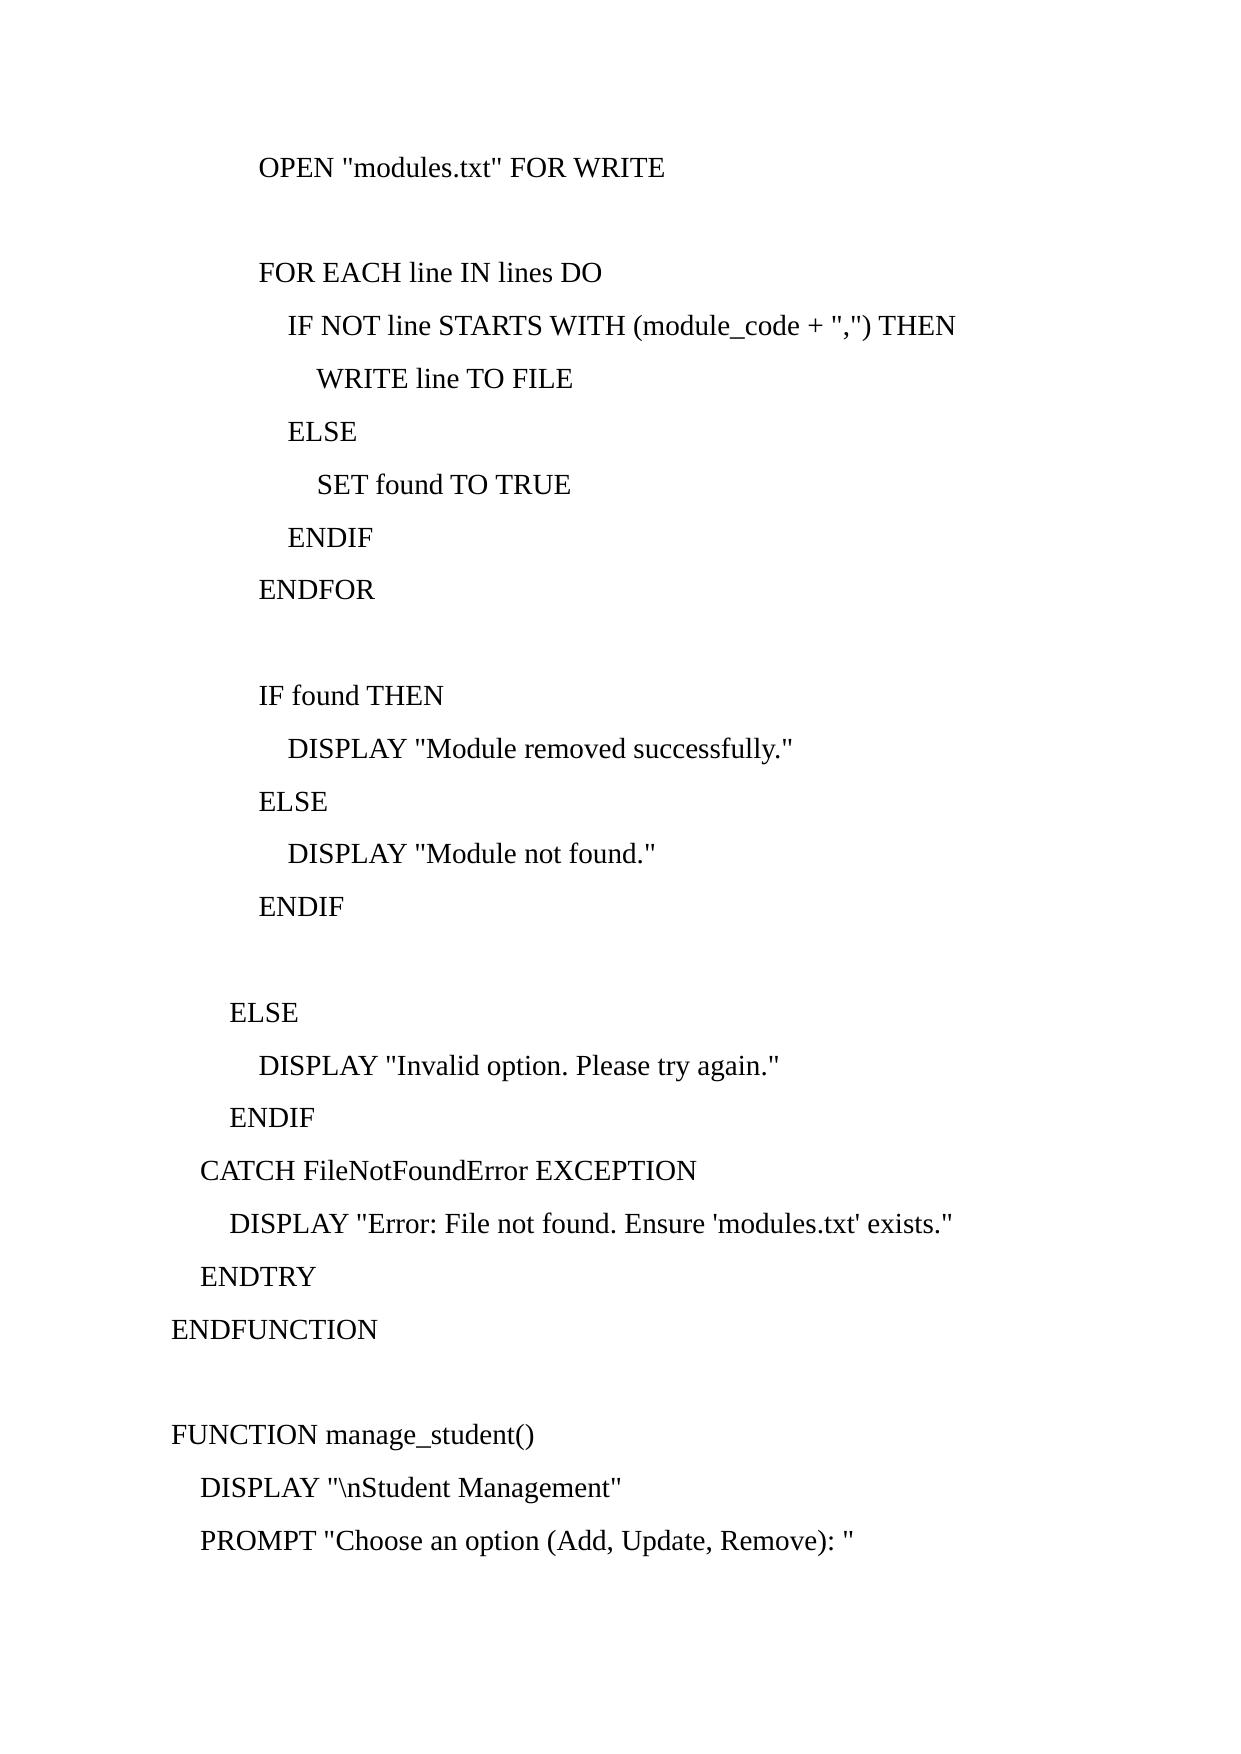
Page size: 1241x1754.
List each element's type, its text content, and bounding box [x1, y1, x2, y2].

text WRITE line TO FILE [112, 361, 1128, 395]
text ENDTRY [112, 1259, 1128, 1293]
text ELSE [112, 784, 1128, 817]
text ENDIF [112, 520, 1128, 553]
text FOR EACH line IN lines DO [112, 256, 1128, 289]
text OPEN "modules.txt" FOR WRITE [112, 150, 1128, 183]
text DISPLAY "Invalid option. Please try again." [112, 1048, 1128, 1081]
text ENDIF [112, 889, 1128, 923]
text ELSE [112, 414, 1128, 448]
text DISPLAY "Module removed successfully." [112, 731, 1128, 764]
text IF found THEN [112, 678, 1128, 712]
text IF NOT line STARTS WITH (module_code + ",") THEN [112, 308, 1128, 342]
text PROMPT "Choose an option (Add, Update, Remove): " [112, 1523, 1128, 1557]
text ELSE [112, 995, 1128, 1028]
text SET found TO TRUE [112, 467, 1128, 500]
text DISPLAY "Error: File not found. Ensure 'modules.txt' exists." [112, 1206, 1128, 1240]
text DISPLAY "Module not found." [112, 837, 1128, 870]
text FUNCTION manage_student() [112, 1417, 1128, 1451]
text CATCH FileNotFoundError EXCEPTION [112, 1153, 1128, 1187]
text ENDFOR [112, 572, 1128, 606]
text DISPLAY "\nStudent Management" [112, 1470, 1128, 1504]
text ENDFUNCTION [112, 1312, 1128, 1345]
text ENDIF [112, 1101, 1128, 1134]
